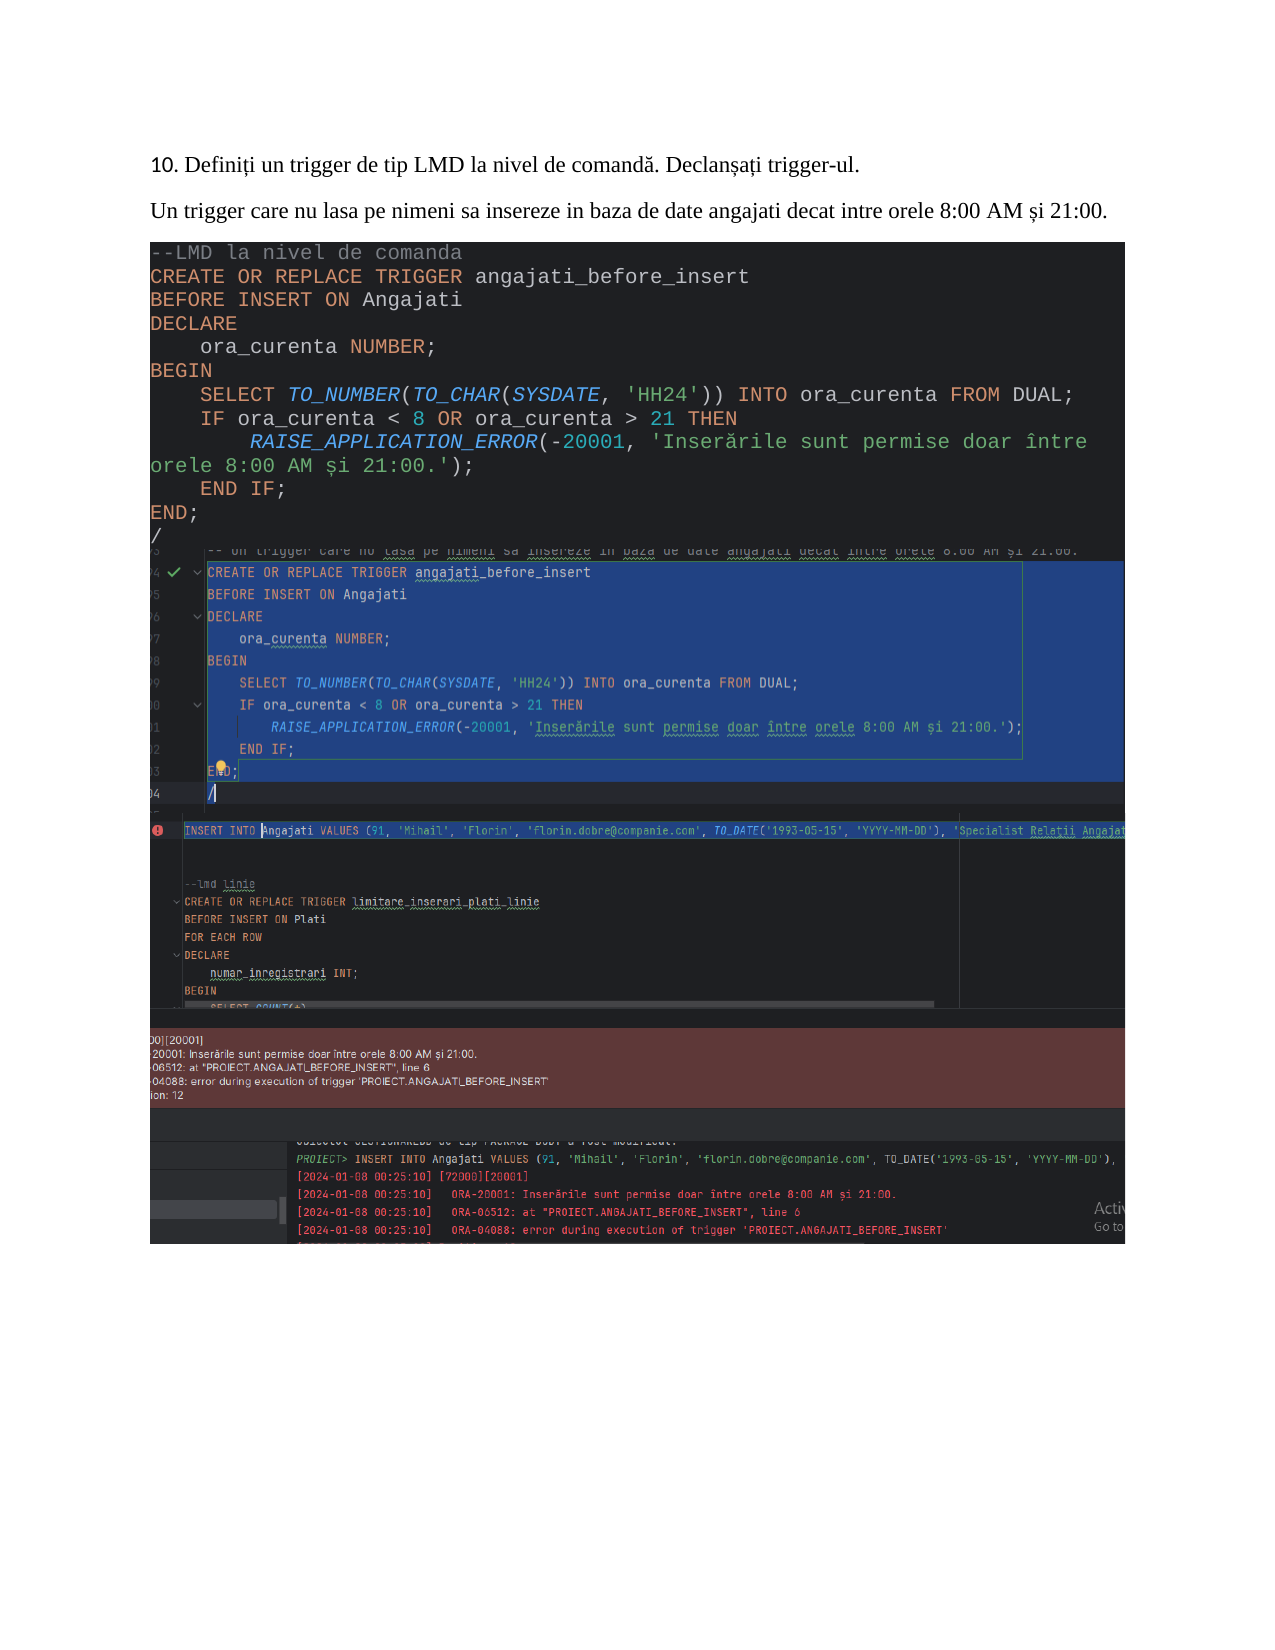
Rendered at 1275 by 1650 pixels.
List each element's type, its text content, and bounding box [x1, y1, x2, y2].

text 10. Definiți un trigger de tip LMD la nivel de comandă. Declanșați trigger-ul. [150, 150, 1125, 178]
picture [150, 549, 1125, 1244]
text Un trigger care nu lasa pe nimeni sa insereze in baza de date angajati decat intre orele 8:00 AM și 21:00. [150, 197, 1125, 223]
text --LMD la nivel de comanda CREATE OR REPLACE TRIGGER angajati_before_insert BEFORE INSERT ON Angajati DECLARE ora_curenta NUMBER; BEGIN SELECT TO_NUMBER(TO_CHAR(SYSDATE, 'HH24')) INTO ora_curenta FROM DUAL; IF ora_curenta < 8 OR ora_curenta > 21 THEN RAISE_APPLICATION_ERROR(-20001, 'Inserările sunt permise doar între orele 8:00 AM și 21:00.'); END IF; END; / [150, 242, 1125, 813]
